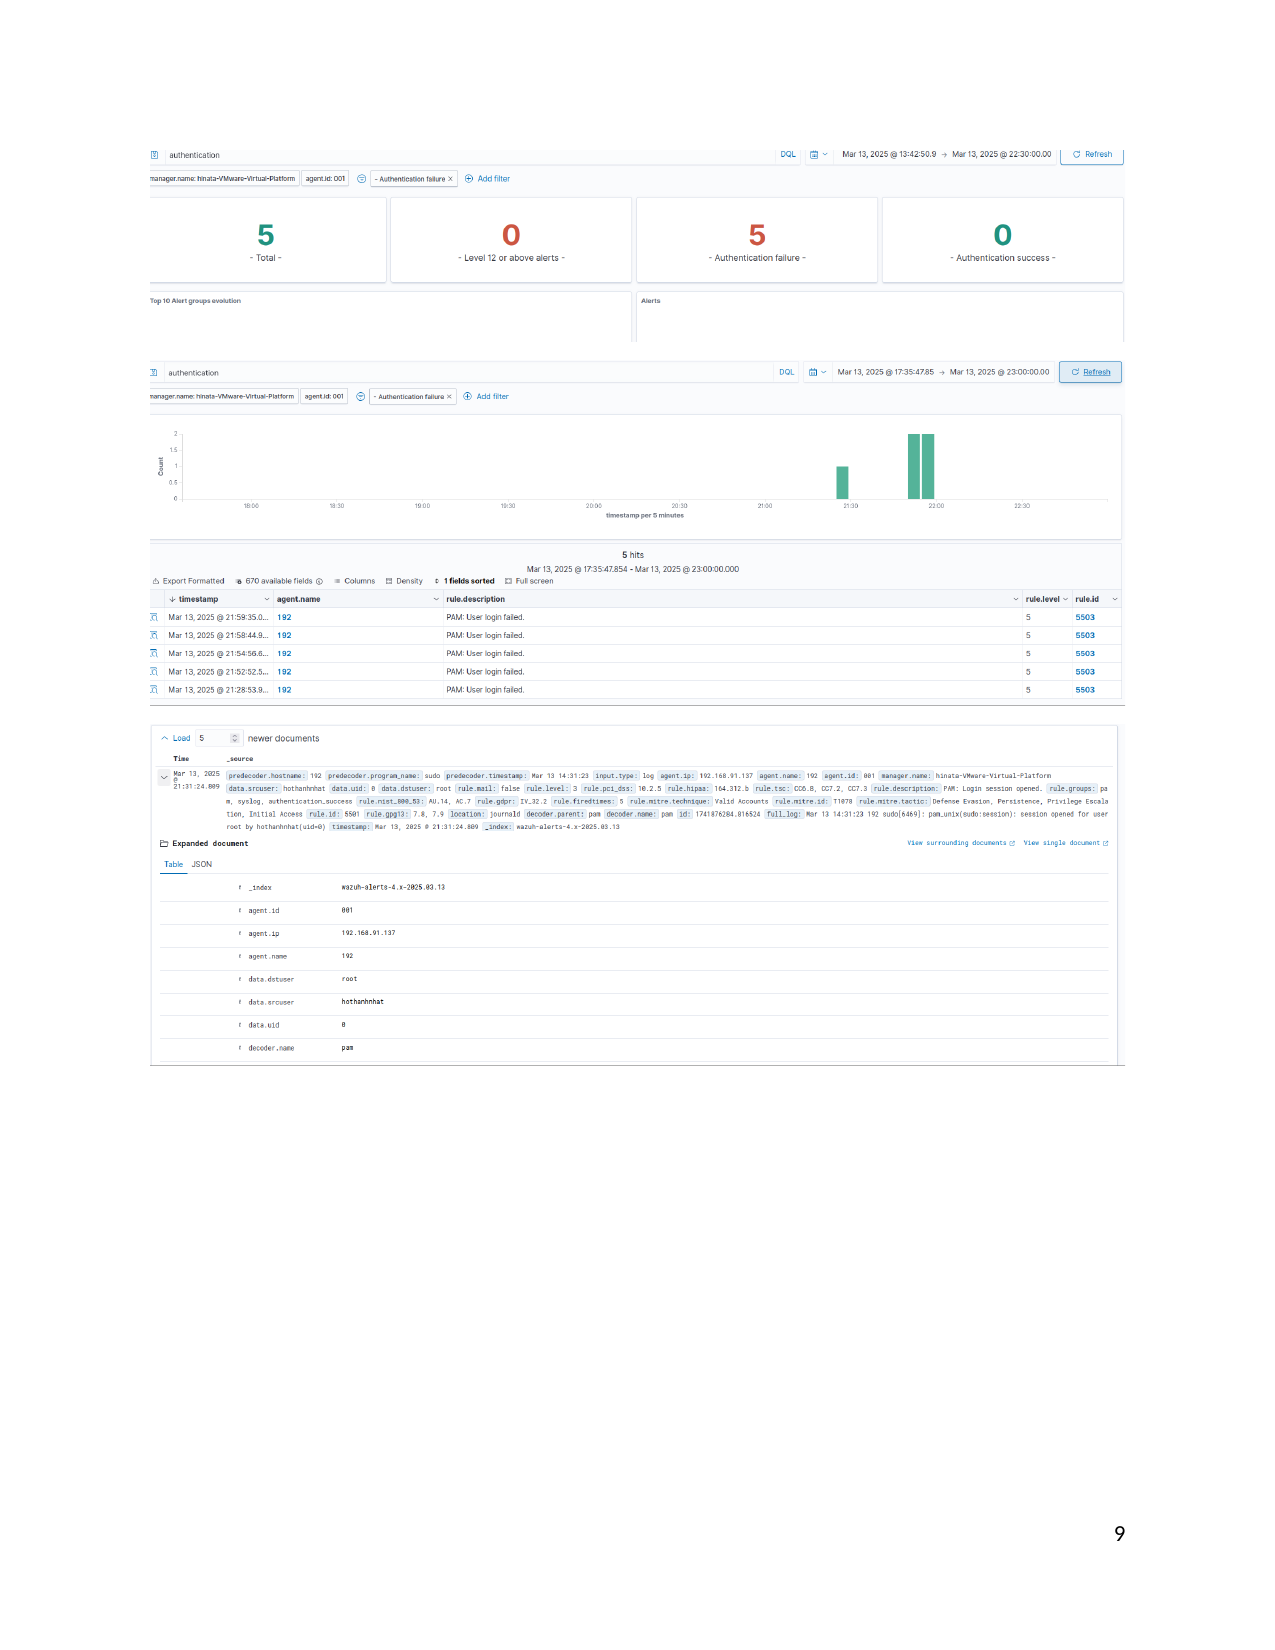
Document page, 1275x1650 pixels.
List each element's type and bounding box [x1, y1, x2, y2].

picture [150, 724, 1125, 1066]
picture [150, 150, 1125, 342]
picture [150, 360, 1125, 706]
